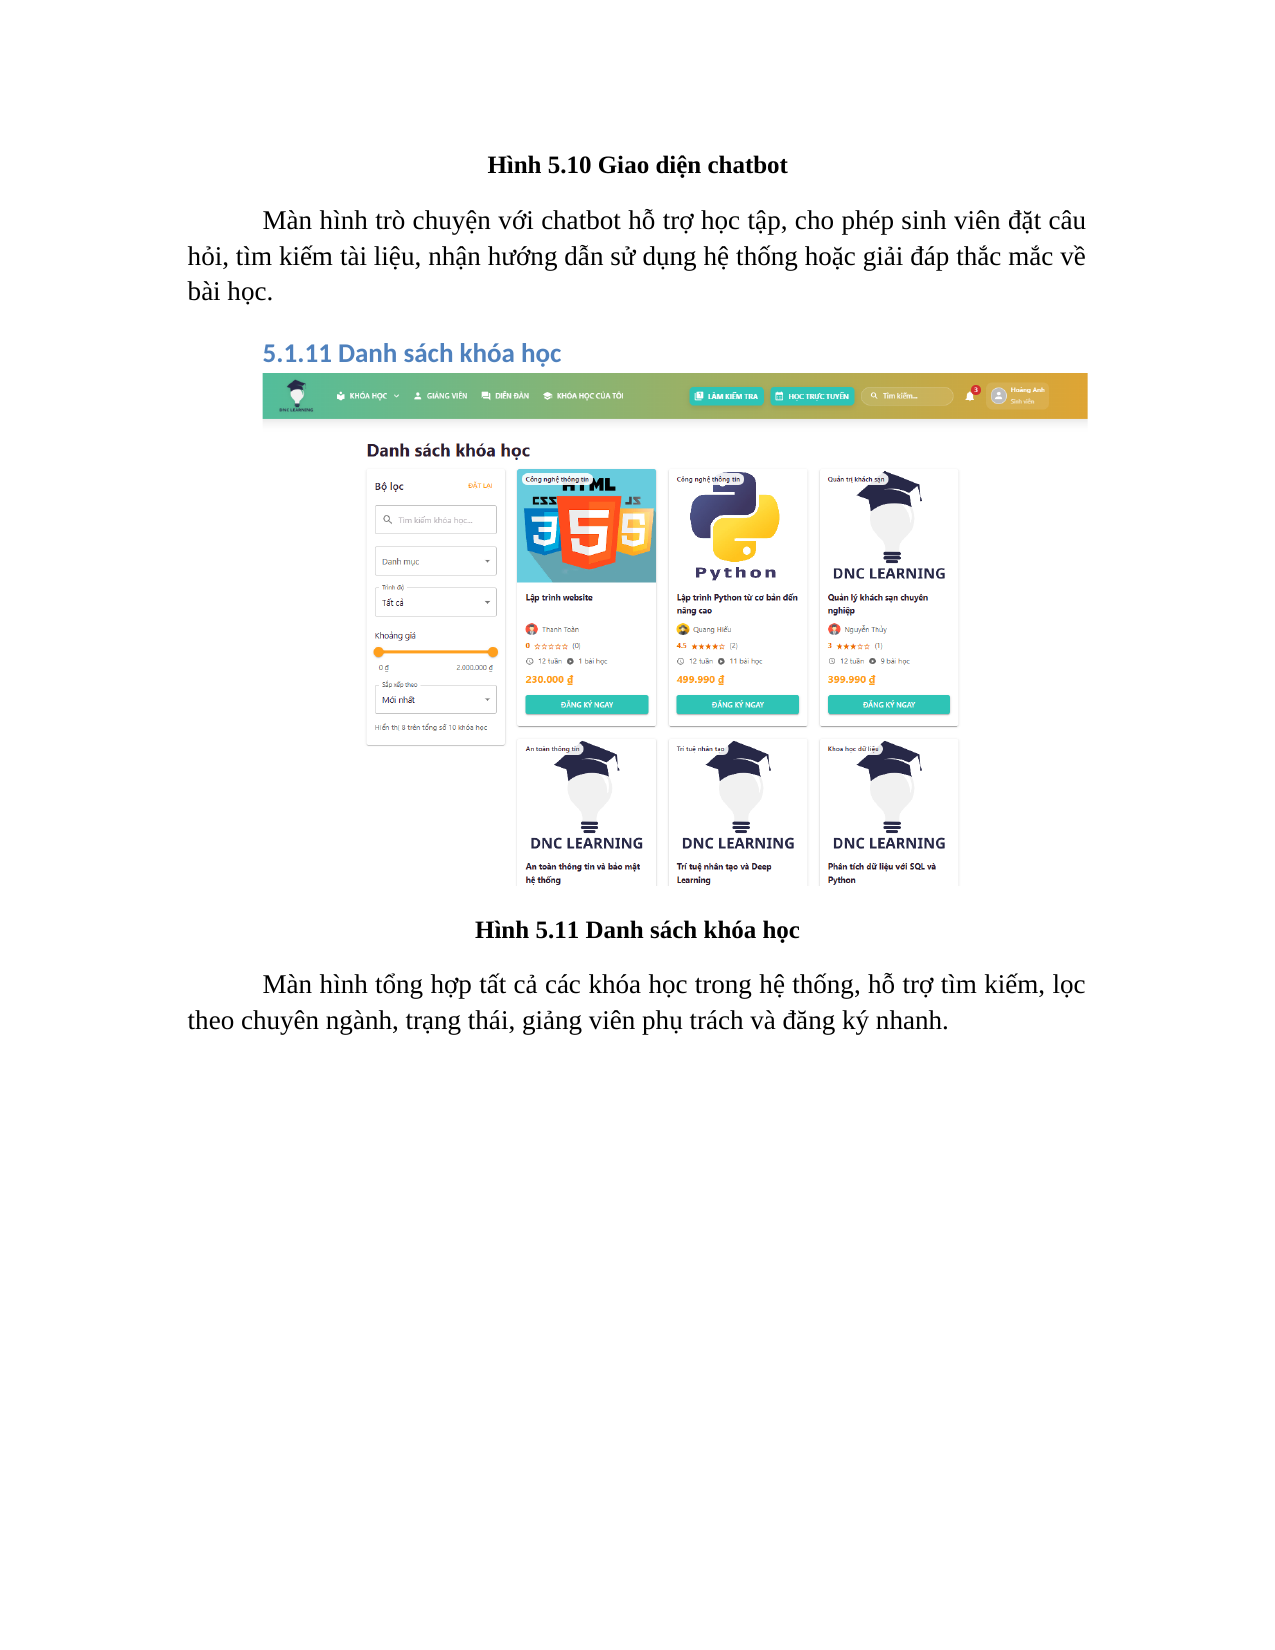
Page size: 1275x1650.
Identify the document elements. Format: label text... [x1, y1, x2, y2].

text Màn hình trò chuyện với chatbot hỗ trợ học tập, cho phép sinh viên đặt câu hỏi, tìm kiếm tài liệu, nhận hướng dẫn sử dụng hệ thống hoặc giải đáp thắc mắc về bài học. [187, 204, 1087, 306]
text Hình 5.10 Giao diện chatbot [187, 150, 1087, 179]
subtitle 5.1.11 Danh sách khóa học [187, 336, 1087, 369]
picture [262, 373, 1088, 886]
text Màn hình tổng hợp tất cả các khóa học trong hệ thống, hỗ trợ tìm kiếm, lọc theo chuyên ngành, trạng thái, giảng viên phụ trách và đăng ký nhanh. [187, 969, 1087, 1036]
text Hình 5.11 Danh sách khóa học [187, 915, 1087, 943]
